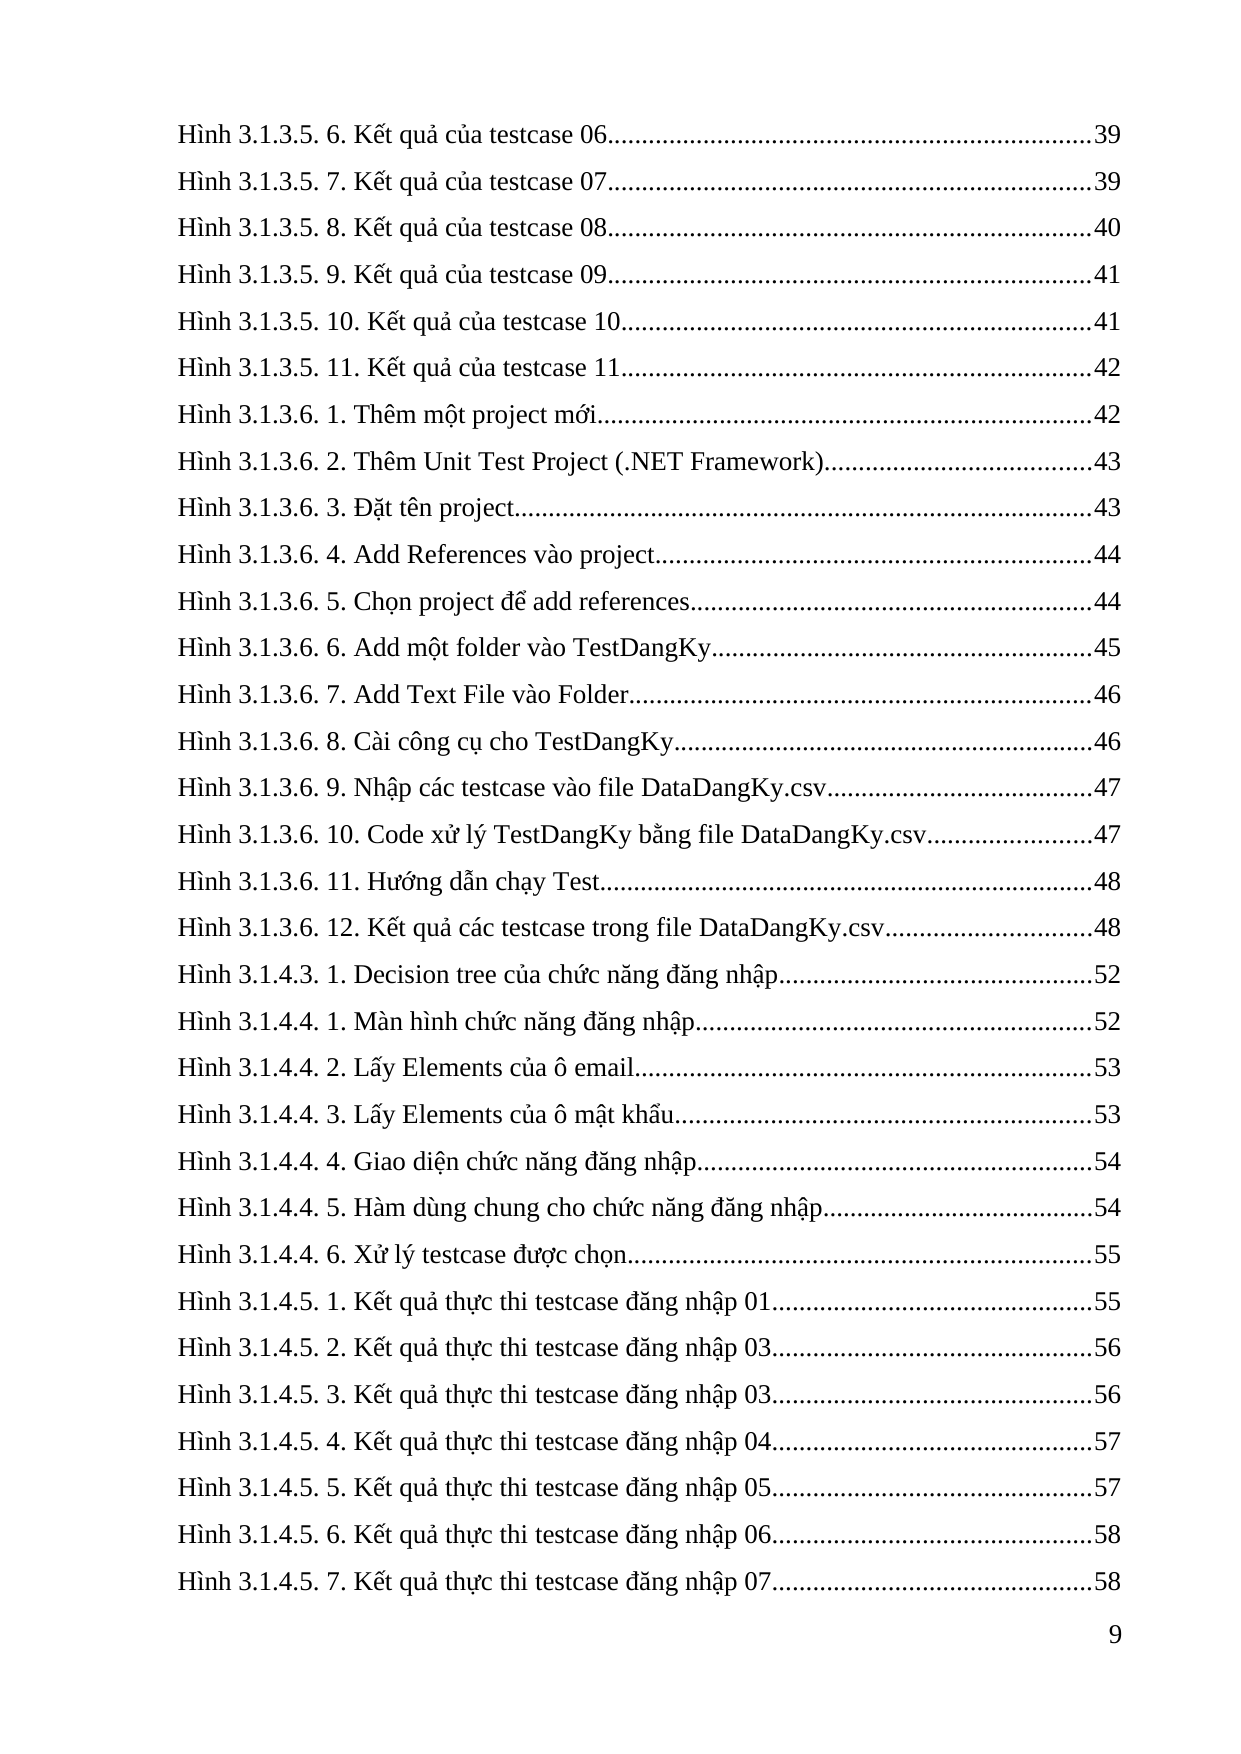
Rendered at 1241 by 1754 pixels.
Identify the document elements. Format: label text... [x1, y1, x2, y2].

text Hình 3.1.4.3. 1. Decision tree của chức năng đăng nhập 52 [177, 958, 1122, 989]
text Hình 3.1.4.5. 3. Kết quả thực thi testcase đăng nhập 03 56 [177, 1378, 1122, 1409]
text Hình 3.1.3.5. 8. Kết quả của testcase 08 40 [177, 211, 1122, 243]
text Hình 3.1.3.6. 3. Đặt tên project 43 [177, 491, 1122, 523]
text Hình 3.1.3.5. 9. Kết quả của testcase 09 41 [177, 258, 1122, 289]
text Hình 3.1.3.6. 12. Kết quả các testcase trong file DataDangKy.csv 48 [177, 911, 1122, 943]
text Hình 3.1.3.5. 10. Kết quả của testcase 10 41 [177, 305, 1122, 336]
text Hình 3.1.3.6. 2. Thêm Unit Test Project (.NET Framework) 43 [177, 445, 1122, 476]
text Hình 3.1.4.5. 6. Kết quả thực thi testcase đăng nhập 06 58 [177, 1518, 1122, 1549]
text Hình 3.1.3.5. 11. Kết quả của testcase 11 42 [177, 351, 1122, 383]
text Hình 3.1.4.5. 2. Kết quả thực thi testcase đăng nhập 03 56 [177, 1331, 1122, 1363]
text Hình 3.1.3.6. 1. Thêm một project mới 42 [177, 398, 1122, 429]
text Hình 3.1.4.5. 1. Kết quả thực thi testcase đăng nhập 01 55 [177, 1285, 1122, 1316]
text Hình 3.1.3.6. 7. Add Text File vào Folder 46 [177, 678, 1122, 709]
text Hình 3.1.3.6. 4. Add References vào project 44 [177, 538, 1122, 569]
text Hình 3.1.4.4. 1. Màn hình chức năng đăng nhập 52 [177, 1005, 1122, 1036]
text Hình 3.1.3.5. 7. Kết quả của testcase 07 39 [177, 165, 1122, 196]
text Hình 3.1.3.6. 8. Cài công cụ cho TestDangKy 46 [177, 725, 1122, 756]
text Hình 3.1.3.6. 6. Add một folder vào TestDangKy 45 [177, 631, 1122, 663]
text Hình 3.1.3.6. 11. Hướng dẫn chạy Test 48 [177, 865, 1122, 896]
text Hình 3.1.4.5. 7. Kết quả thực thi testcase đăng nhập 07 58 [177, 1565, 1122, 1596]
text Hình 3.1.4.4. 5. Hàm dùng chung cho chức năng đăng nhập 54 [177, 1191, 1122, 1223]
text Hình 3.1.4.4. 2. Lấy Elements của ô email 53 [177, 1051, 1122, 1083]
text Hình 3.1.3.6. 10. Code xử lý TestDangKy bằng file DataDangKy.csv 47 [177, 818, 1122, 849]
text Hình 3.1.4.4. 4. Giao diện chức năng đăng nhập 54 [177, 1145, 1122, 1176]
text Hình 3.1.3.6. 5. Chọn project để add references 44 [177, 585, 1122, 616]
text Hình 3.1.3.5. 6. Kết quả của testcase 06 39 [177, 118, 1122, 149]
text Hình 3.1.4.5. 4. Kết quả thực thi testcase đăng nhập 04 57 [177, 1425, 1122, 1456]
text Hình 3.1.4.4. 3. Lấy Elements của ô mật khẩu 53 [177, 1098, 1122, 1129]
text Hình 3.1.4.5. 5. Kết quả thực thi testcase đăng nhập 05 57 [177, 1471, 1122, 1503]
text Hình 3.1.4.4. 6. Xử lý testcase được chọn 55 [177, 1238, 1122, 1269]
text Hình 3.1.3.6. 9. Nhập các testcase vào file DataDangKy.csv 47 [177, 771, 1122, 803]
